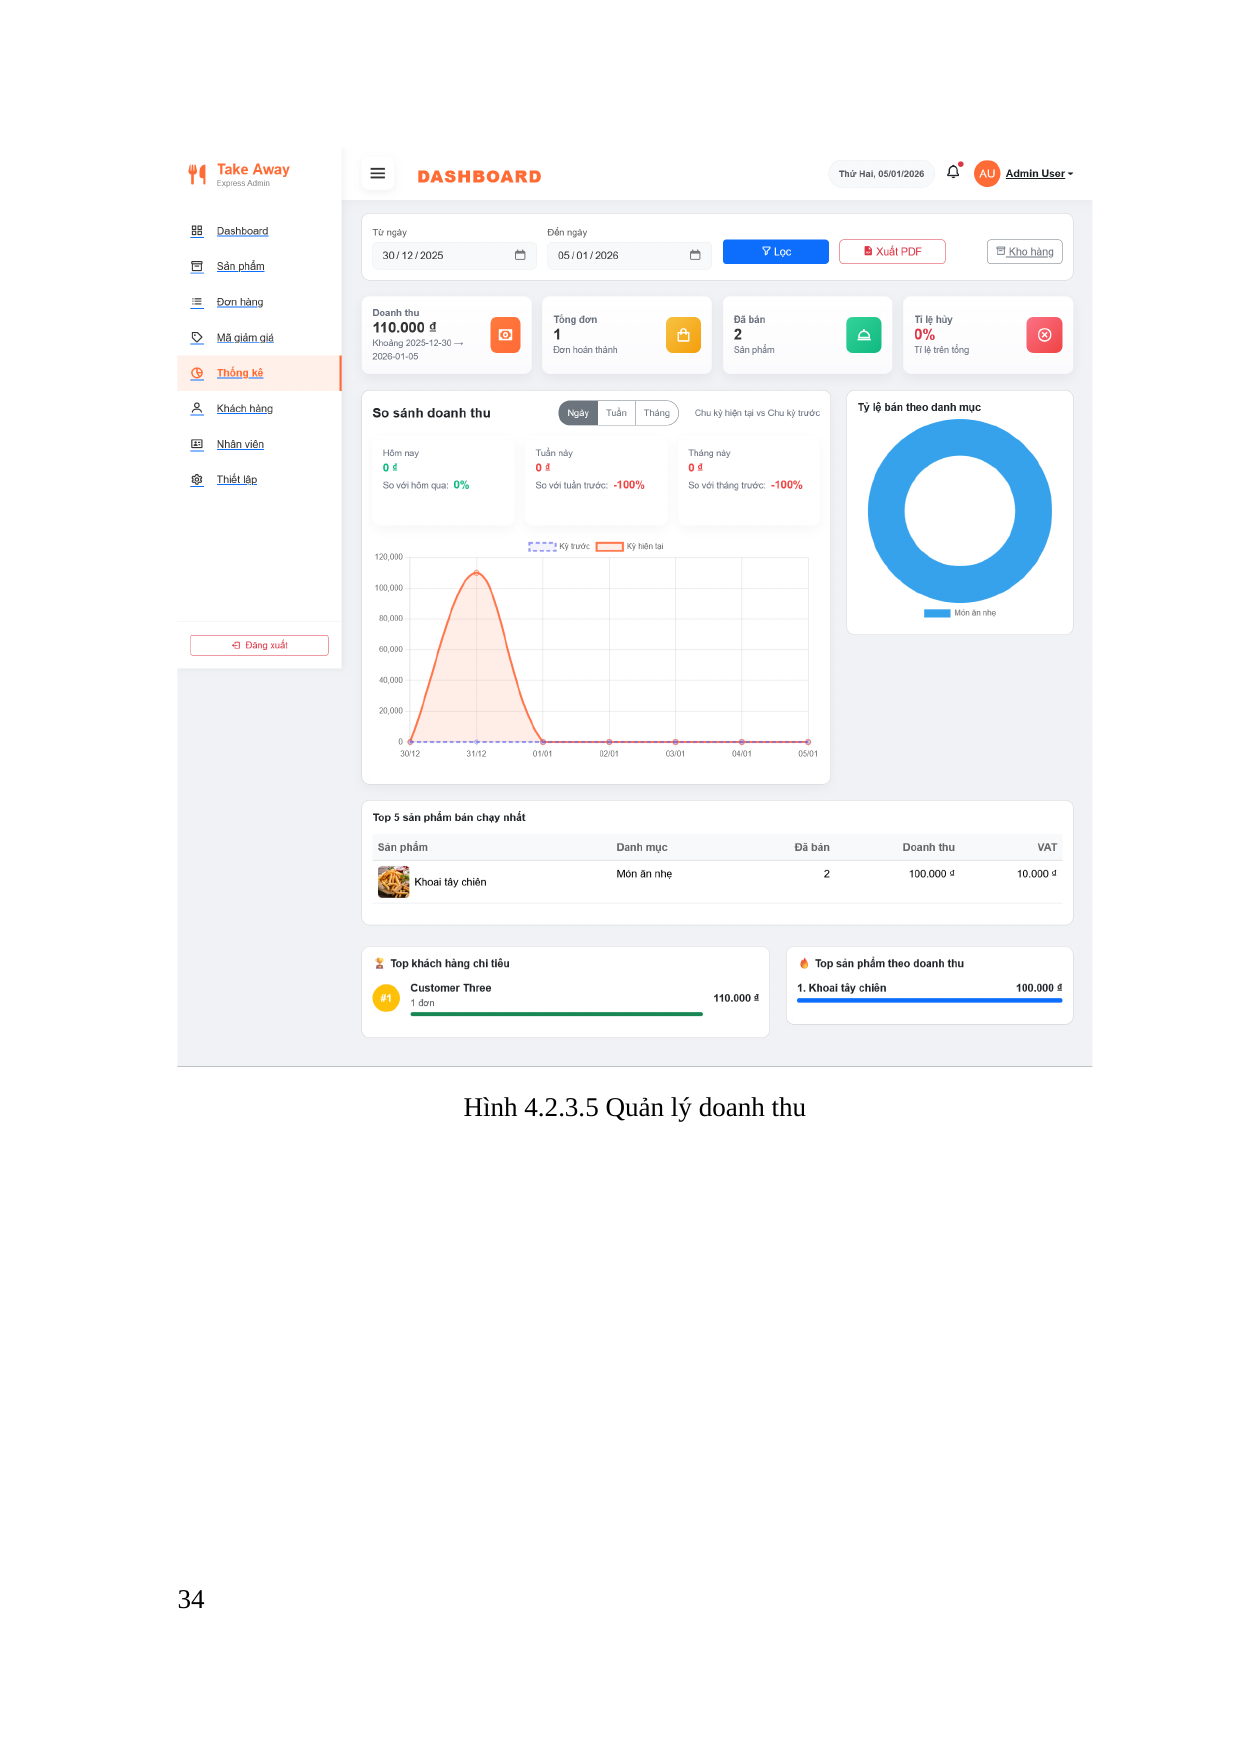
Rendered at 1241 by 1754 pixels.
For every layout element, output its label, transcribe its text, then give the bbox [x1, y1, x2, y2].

text Hình 4.2.3.5 Quản lý doanh thu [177, 1091, 1092, 1122]
picture [177, 147, 1093, 1067]
